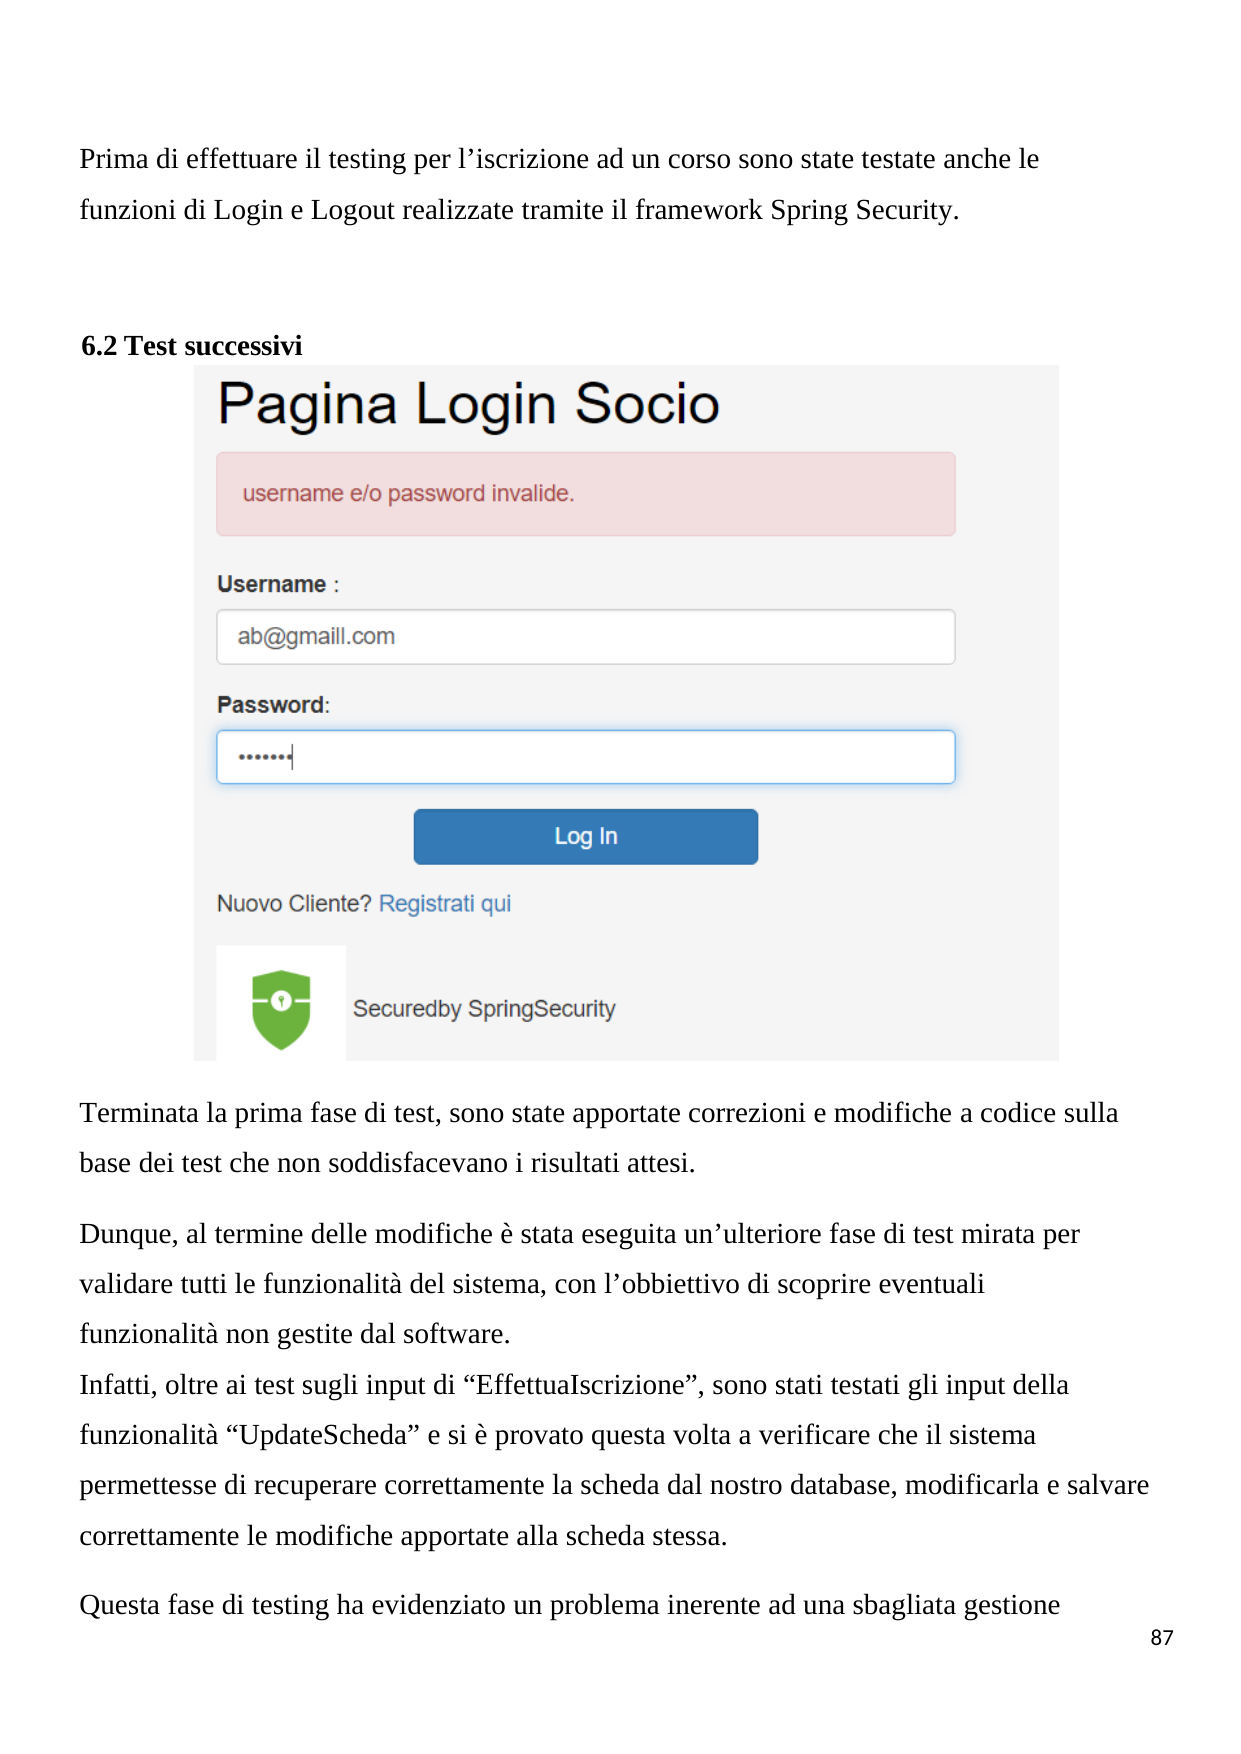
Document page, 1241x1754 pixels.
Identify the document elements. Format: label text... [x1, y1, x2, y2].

text Infatti, oltre ai test sugli input di “EffettuaIscrizione”, sono stati testati gli input della funzionalità “UpdateScheda” e si è provato questa volta a verificare che il sistema permettesse di recuperare correttamente la scheda dal nostro database, modificarla e salvare correttamente le modifiche apportate alla scheda stessa. [79, 1367, 1157, 1551]
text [79, 1587, 1099, 1621]
text Dunque, al termine delle modifiche è stata eseguita un’ulteriore fase di test mirata per validare tutti le funzionalità del sistema, con l’obbiettivo di scoprire eventuali funzionalità non gestite dal software. [79, 1216, 1121, 1350]
text Prima di effettuare il testing per l’iscrizione ad un corso sono state testate anche le funzioni di Login e Logout realizzate tramite il framework Spring Security. [79, 142, 1086, 226]
subtitle Test successivi [81, 328, 1173, 361]
picture [193, 365, 1060, 1061]
